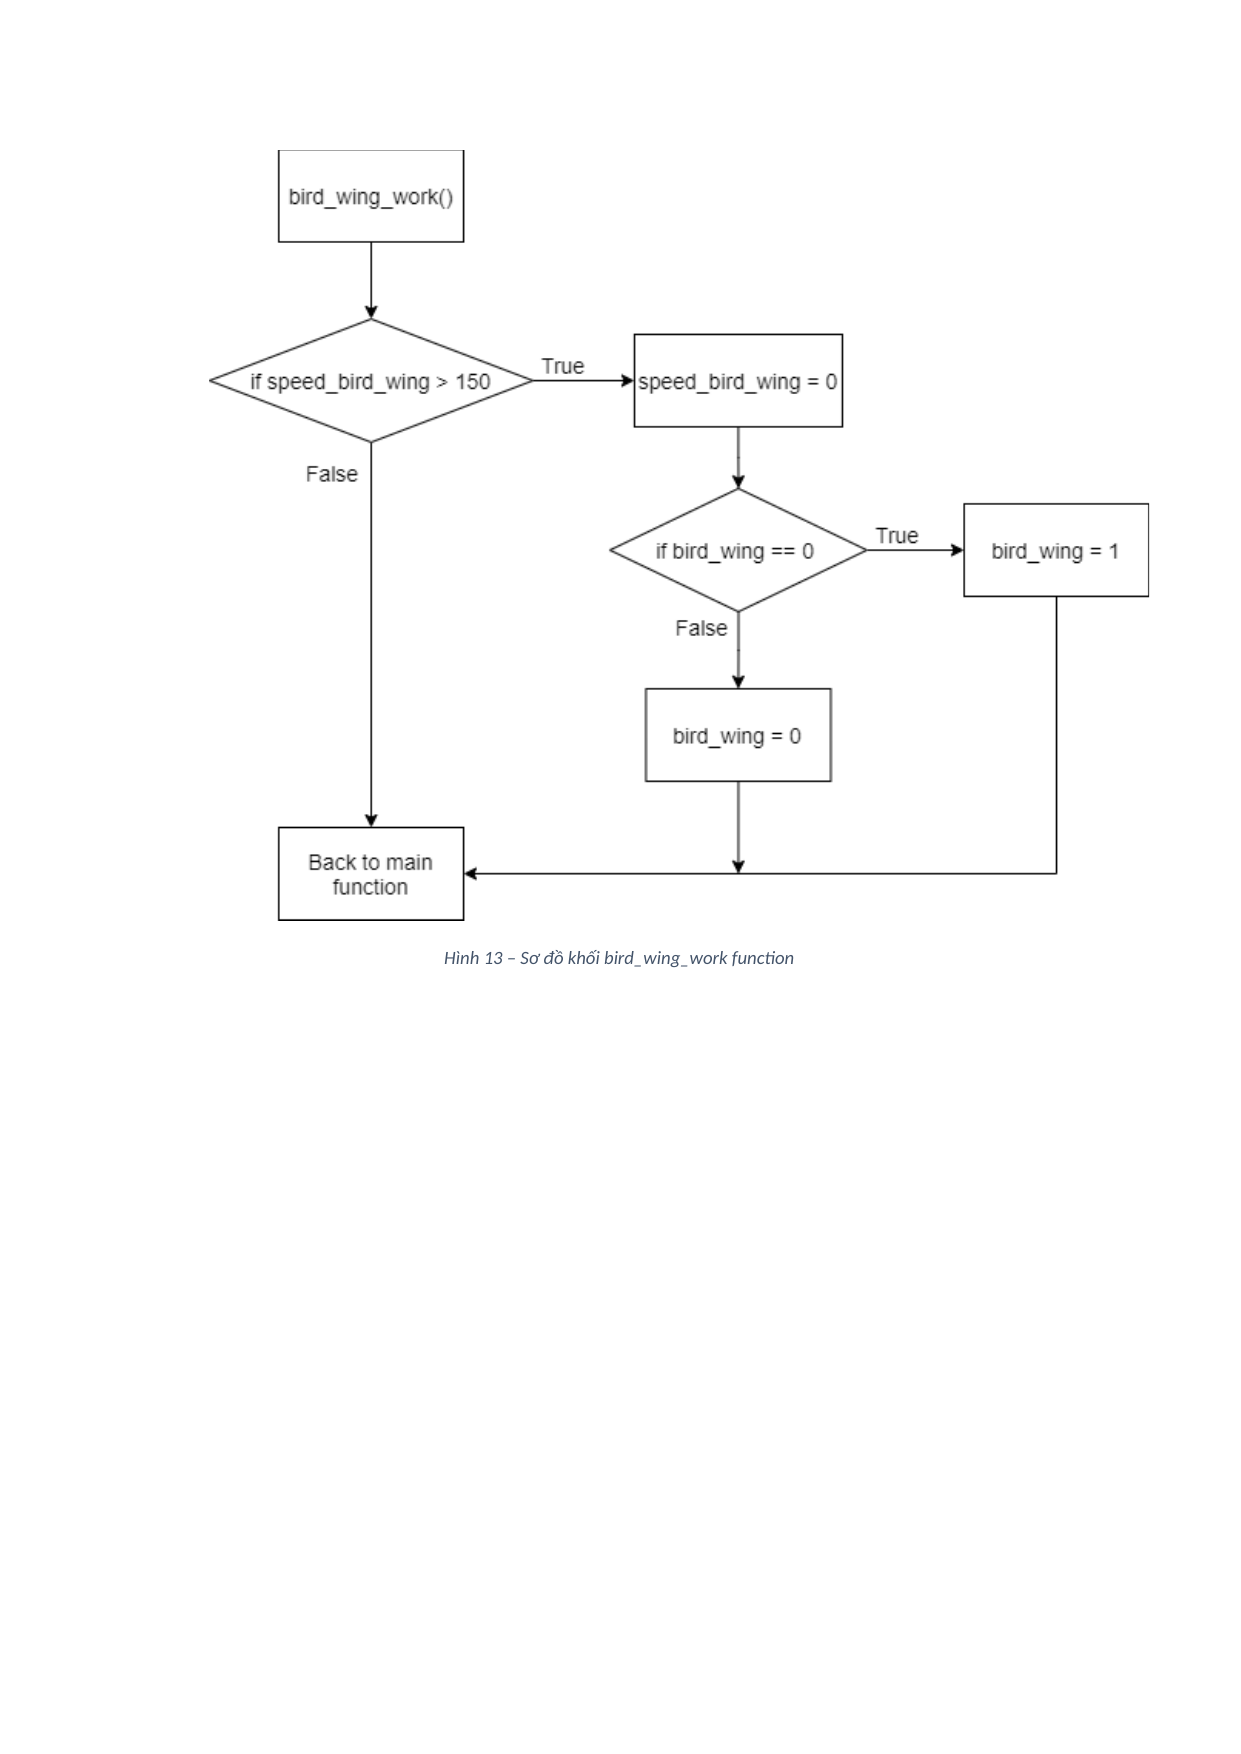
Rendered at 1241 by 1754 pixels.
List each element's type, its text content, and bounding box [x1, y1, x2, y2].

picture [209, 150, 1150, 921]
